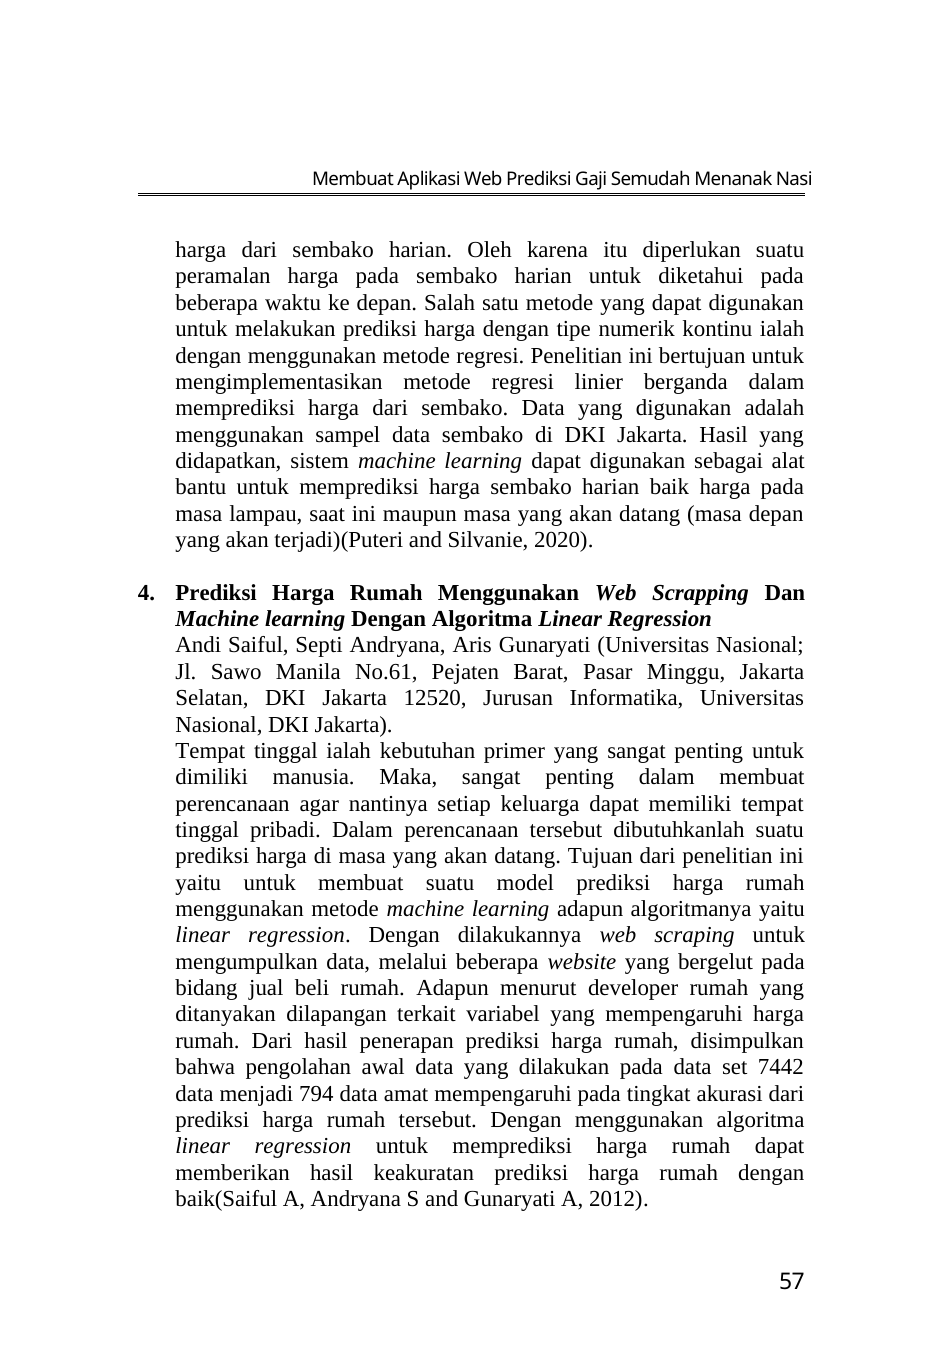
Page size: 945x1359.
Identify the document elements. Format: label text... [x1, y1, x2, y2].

list Tempat tinggal ialah kebutuhan primer yang sangat penting untuk dimiliki manusia. Maka, sangat penting dalam membuat perencanaan agar nantinya setiap keluarga dapat memiliki tempat tinggal pribadi. Dalam perencanaan tersebut dibutuhkanlah suatu prediksi harga di masa yang akan datang. Tujuan dari penelitian ini yaitu untuk membuat suatu model prediksi harga rumah menggunakan metode machine learning adapun algoritmanya yaitu linear regression. Dengan dilakukannya web scraping untuk mengumpulkan data, melalui beberapa website yang bergelut pada bidang jual beli rumah. Adapun menurut developer rumah yang ditanyakan dilapangan terkait variabel yang mempengaruhi harga rumah. Dari hasil penerapan prediksi harga rumah, disimpulkan bahwa pengolahan awal data yang dilakukan pada data set 7442 data menjadi 794 data amat mempengaruhi pada tingkat akurasi dari prediksi harga rumah tersebut. Dengan menggunakan algoritma linear regression untuk memprediksi harga rumah dapat memberikan hasil keakuratan prediksi harga rumah dengan baik. [175, 737, 805, 1211]
list Prediksi Harga Rumah Menggunakan Web Scrapping Dan Machine learning Dengan Algoritma Linear Regression [138, 579, 805, 632]
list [175, 236, 805, 552]
list Andi Saiful, Septi Andryana, Aris Gunaryati (Universitas Nasional; Jl. Sawo Manila No.61, Pejaten Barat, Pasar Minggu, Jakarta Selatan, DKI Jakarta 12520, Jurusan Informatika, Universitas Nasional, DKI Jakarta). [175, 632, 805, 737]
